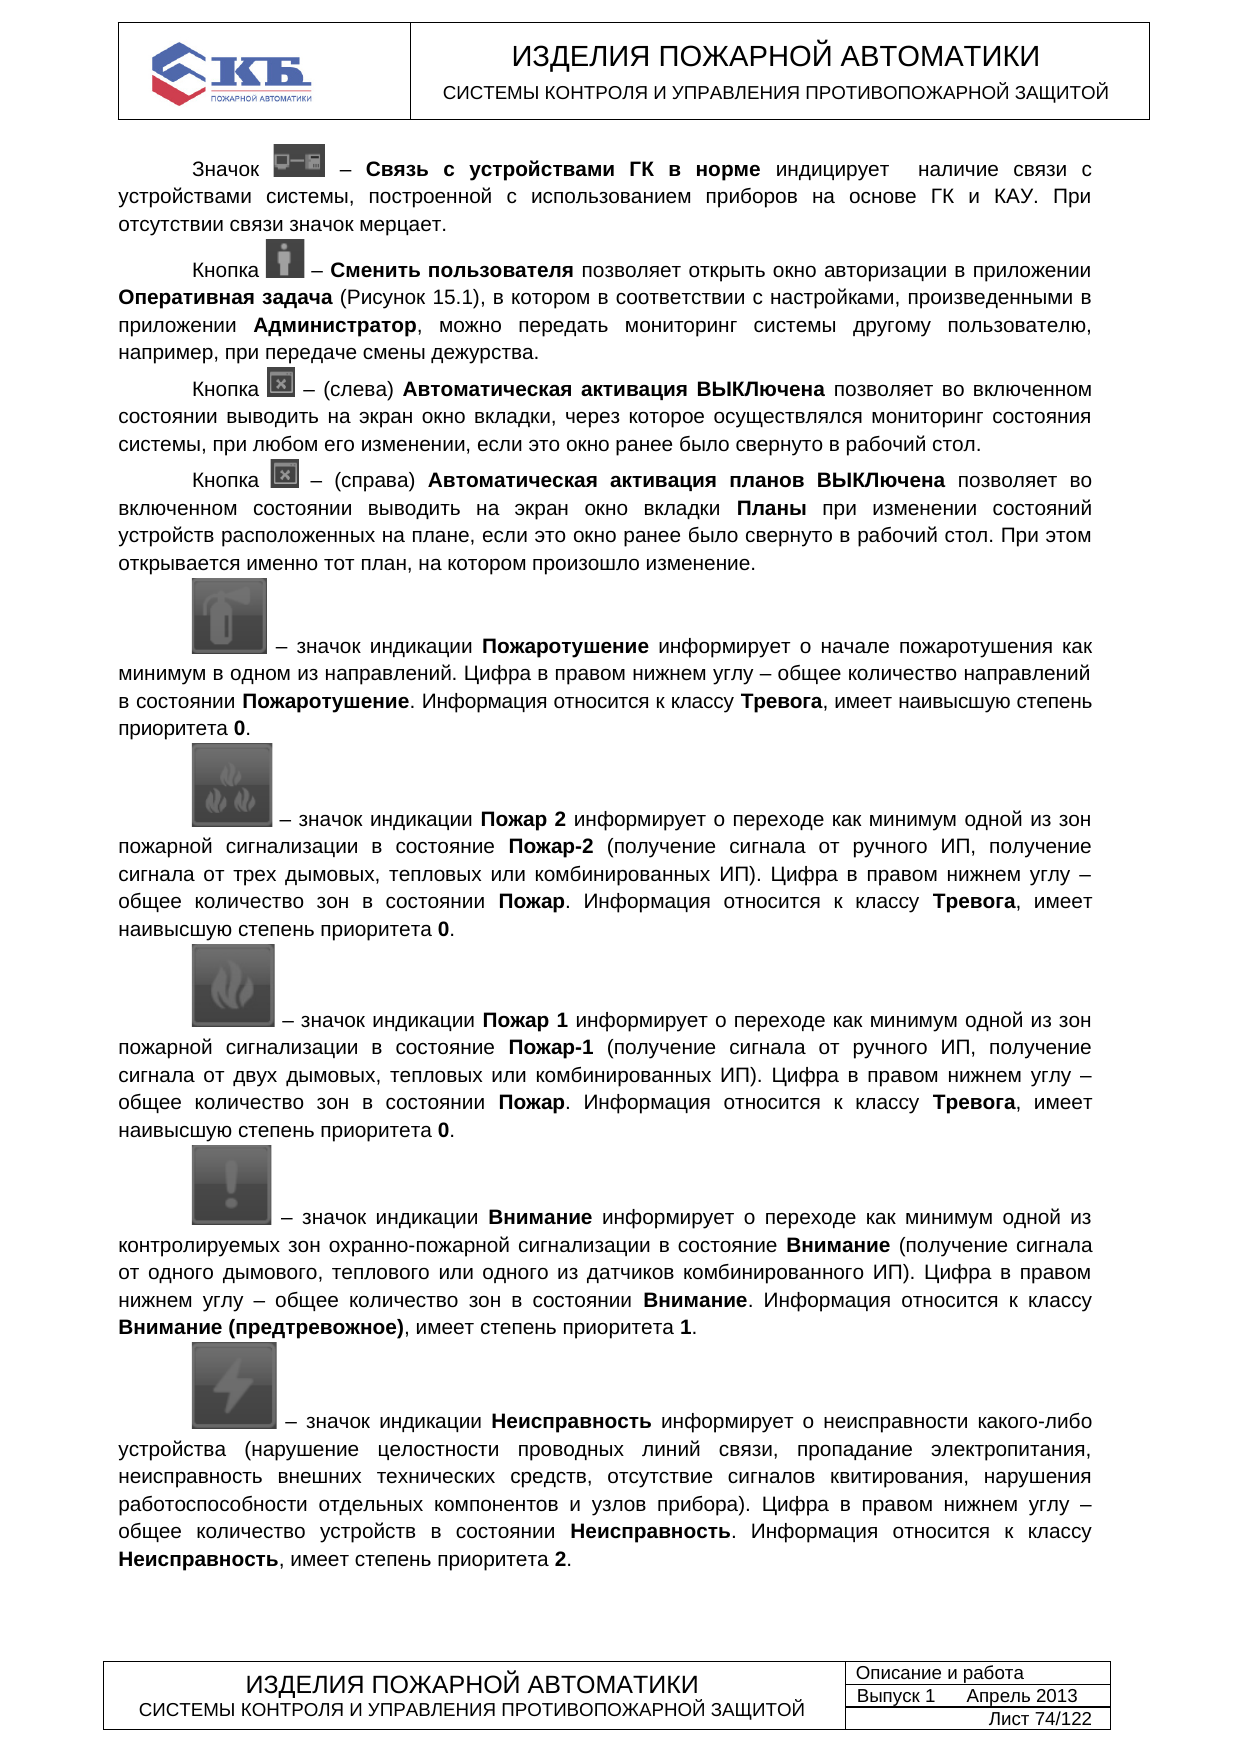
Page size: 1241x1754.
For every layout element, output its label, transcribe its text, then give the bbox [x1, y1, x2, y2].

picture [270, 459, 299, 488]
picture [265, 239, 305, 278]
picture [191, 944, 275, 1027]
picture [191, 743, 273, 827]
picture [191, 1342, 277, 1429]
list Значок – Связь с устройствами ГК в норме индицирует наличие связи с устройствами системы, построенной с использованием приборов на основе ГК и КАУ. При отсутствии связи значок мерцает. [118, 144, 1092, 236]
picture [191, 578, 267, 654]
list – значок индикации Пожаротушение информирует о начале пожаротушения как минимум в одном из направлений. Цифра в правом нижнем углу – общее количество направлений в состоянии Пожаротушение. Информация относится к классу Тревога, имеет наивысшую степень приоритета 0. [118, 578, 1092, 740]
list – значок индикации Пожар 1 информирует о переходе как минимум одной из зон пожарной сигнализации в состояние Пожар-1 (получение сигнала от ручного ИП, получение сигнала от двух дымовых, тепловых или комбинированных ИП). Цифра в правом нижнем углу – общее количество зон в состоянии Пожар. Информация относится к классу Тревога, имеет наивысшую степень приоритета 0. [118, 944, 1092, 1141]
list – значок индикации Пожар 2 информирует о переходе как минимум одной из зон пожарной сигнализации в состояние Пожар-2 (получение сигнала от ручного ИП, получение сигнала от трех дымовых, тепловых или комбинированных ИП). Цифра в правом нижнем углу – общее количество зон в состоянии Пожар. Информация относится к классу Тревога, имеет наивысшую степень приоритета 0. [118, 743, 1092, 941]
picture [267, 367, 295, 397]
list – значок индикации Неисправность информирует о неисправности какого-либо устройства (нарушение целостности проводных линий связи, пропадание электропитания, неисправность внешних технических средств, отсутствие сигналов квитирования, нарушения работоспособности отдельных компонентов и узлов прибора). Цифра в правом нижнем углу – общее количество устройств в состоянии Неисправность. Информация относится к классу Неисправность, имеет степень приоритета 2. [118, 1343, 1092, 1570]
picture [148, 34, 325, 115]
list Кнопка – Сменить пользователя позволяет открыть окно авторизации в приложении Оперативная задача (Рисунок 15.1), в котором в соответствии с настройками, произведенными в приложении Администратор, можно передать мониторинг системы другому пользователю, например, при передаче смены дежурства. [118, 239, 1092, 364]
list Кнопка – (справа) Автоматическая активация планов ВЫКЛючена позволяет во включенном состоянии выводить на экран окно вкладки Планы при изменении состояний устройств расположенных на плане, если это окно ранее было свернуто в рабочий стол. При этом открывается именно тот план, на котором произошло изменение. [118, 459, 1092, 574]
list Кнопка – (слева) Автоматическая активация ВЫКЛючена позволяет во включенном состоянии выводить на экран окно вкладки, через которое осуществлялся мониторинг состояния системы, при любом его изменении, если это окно ранее было свернуто в рабочий стол. [118, 367, 1092, 456]
list – значок индикации Внимание информирует о переходе как минимум одной из контролируемых зон охранно-пожарной сигнализации в состояние Внимание (получение сигнала от одного дымового, теплового или одного из датчиков комбинированного ИП). Цифра в правом нижнем углу – общее количество зон в состоянии Внимание. Информация относится к классу Внимание (предтревожное), имеет степень приоритета 1. [118, 1145, 1092, 1339]
picture [191, 1145, 272, 1225]
picture [273, 144, 325, 177]
